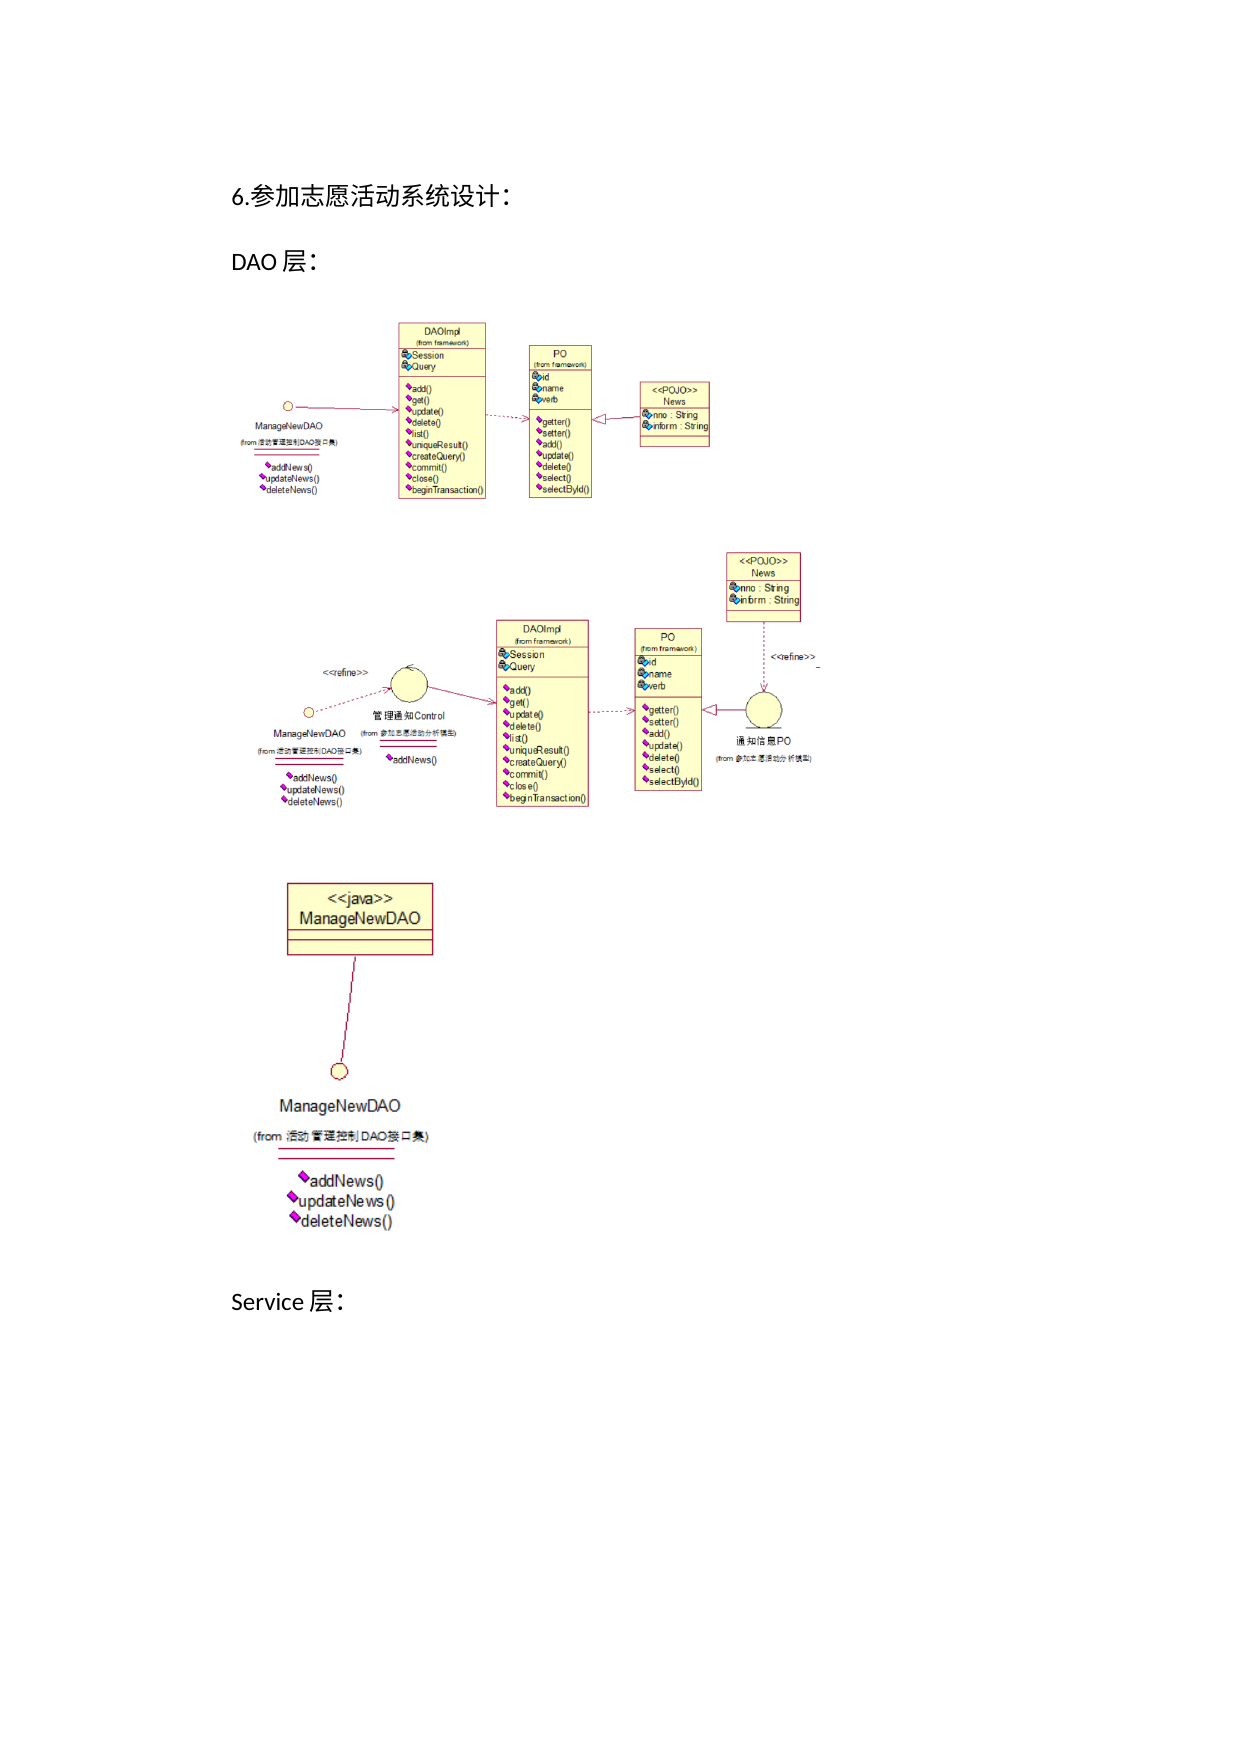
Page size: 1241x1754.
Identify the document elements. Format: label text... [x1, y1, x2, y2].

picture [231, 852, 473, 1259]
picture [231, 526, 844, 838]
text 6.参加志愿活动系统设计： [231, 162, 1053, 227]
text DAO层： [231, 227, 1053, 292]
text Service层： [231, 1267, 1053, 1332]
picture [231, 301, 729, 510]
